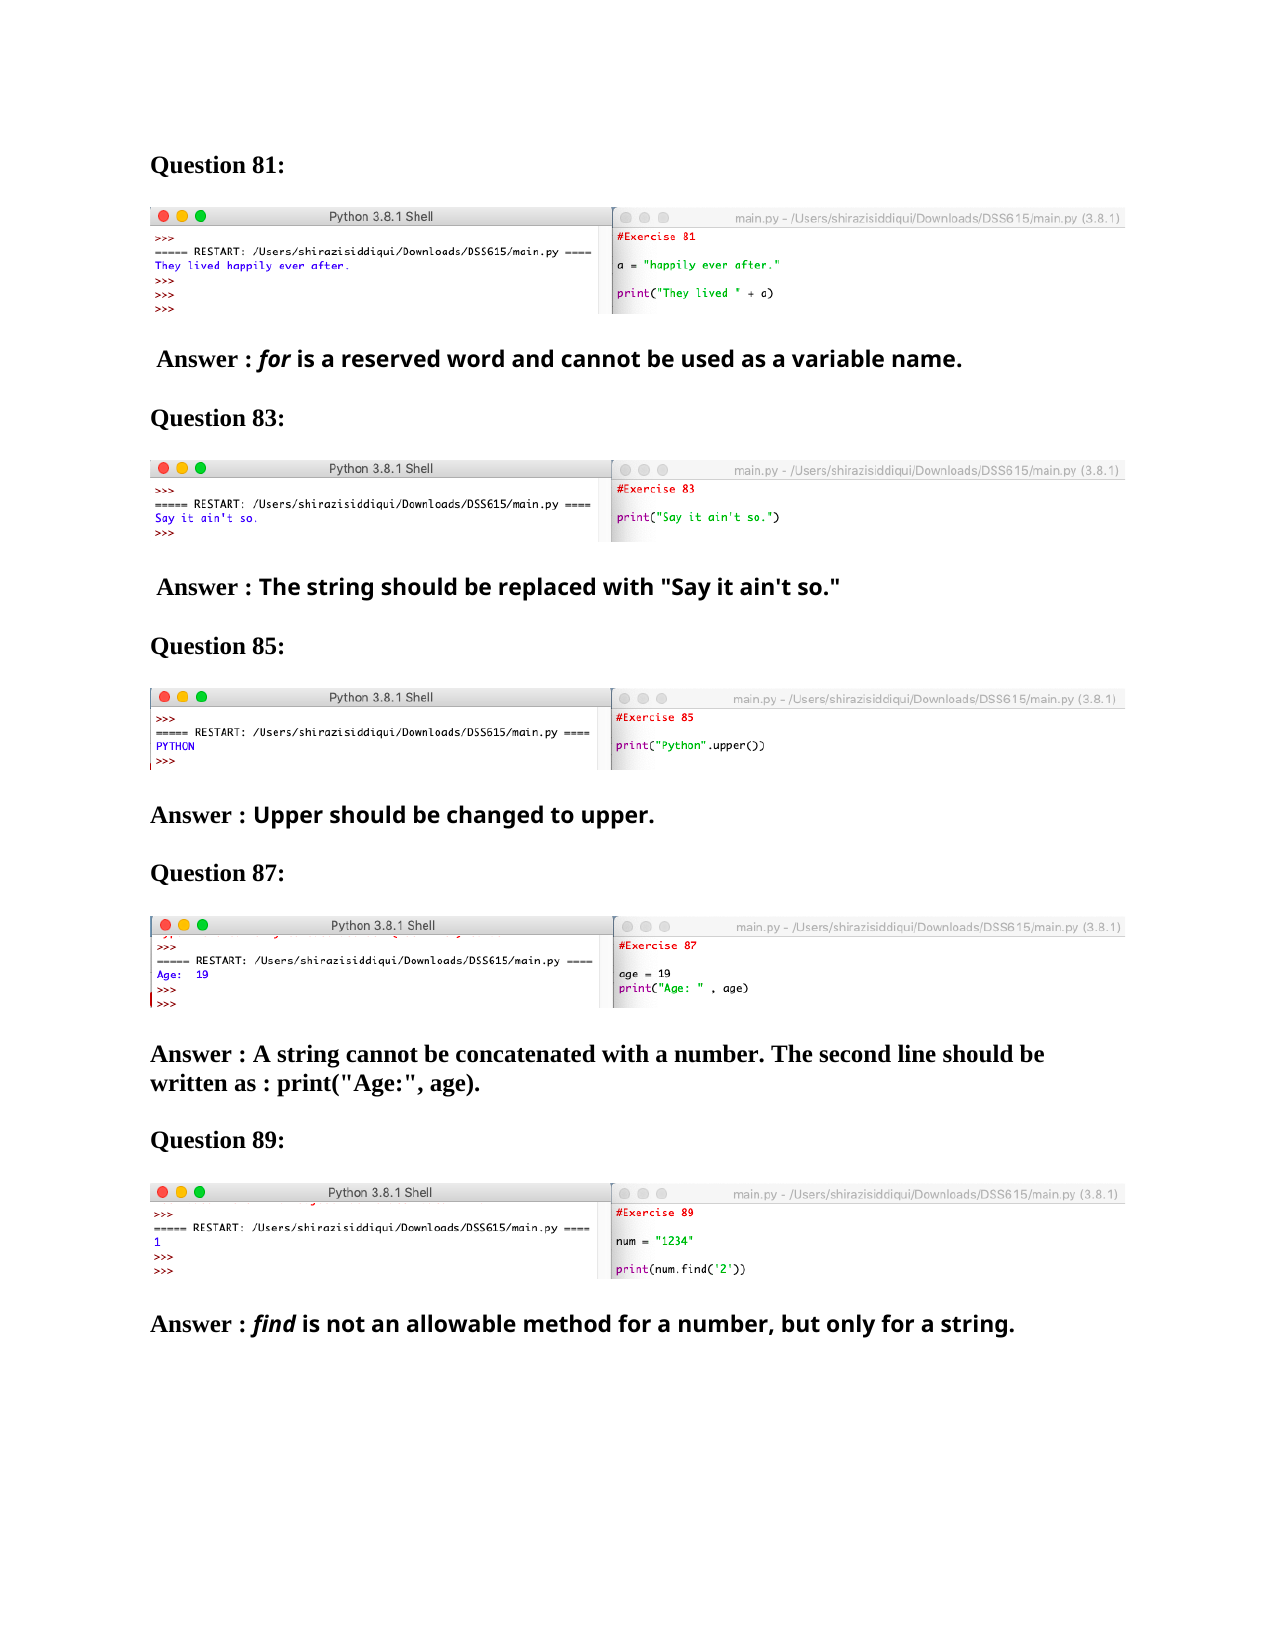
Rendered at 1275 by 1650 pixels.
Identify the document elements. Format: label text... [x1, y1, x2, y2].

text Question 85: [150, 631, 1125, 660]
text Answer : Upper should be changed to upper. [150, 798, 1125, 830]
text Question 89: [150, 1126, 1125, 1154]
text Question 83: [150, 403, 1125, 432]
text Answer : find is not an allowable method for a number, but only for a string. [150, 1308, 1125, 1339]
text Answer : A string cannot be concatenated with a number. The second line should be written as : print("Age:", age). [150, 1008, 1125, 1097]
text Answer : for is a reserved word and cannot be used as a variable name. [150, 343, 1125, 374]
picture [150, 460, 1125, 542]
text Question 81: [150, 150, 1125, 179]
text Question 87: [150, 858, 1125, 887]
picture [150, 1183, 1125, 1279]
text Answer : The string should be replaced with "Say it ain't so." [150, 571, 1125, 602]
picture [150, 207, 1125, 314]
picture [150, 916, 1125, 1008]
picture [150, 688, 1125, 770]
